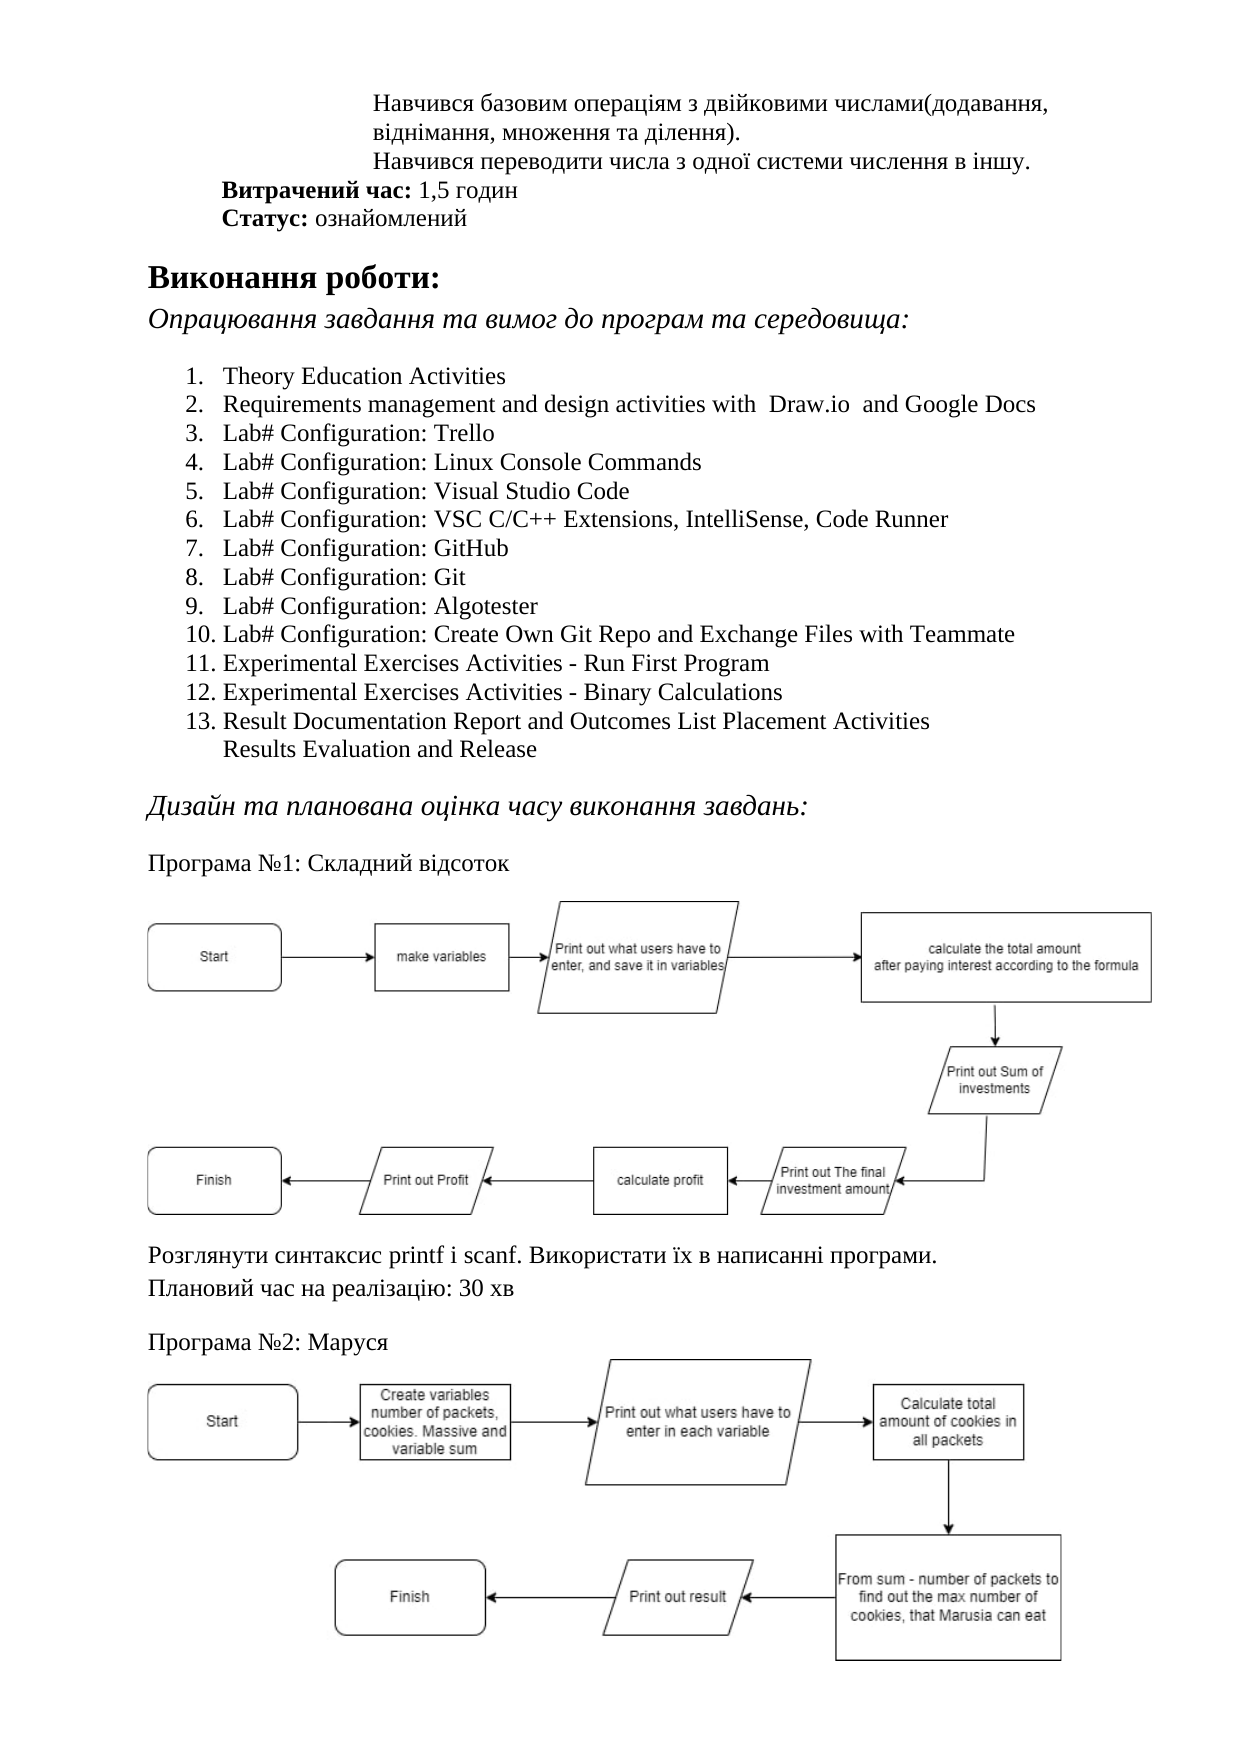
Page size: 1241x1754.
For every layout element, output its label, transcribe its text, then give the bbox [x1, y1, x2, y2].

picture [147, 1359, 1062, 1661]
list Lab# Configuration: VSC C/C++ Extensions, IntelliSense, Code Runner [185, 504, 1152, 533]
text Програма №1: Складний відсоток [148, 848, 1152, 876]
text Статус: ознайомлений [148, 203, 1152, 232]
list Result Documentation Report and Outcomes List Placement Activities [185, 706, 1152, 734]
list Requirements management and design activities with Draw.io and Google Docs [185, 389, 1152, 418]
text Програма №2: Маруся [148, 1327, 1152, 1355]
list Lab# Configuration: Visual Studio Code [185, 476, 1152, 504]
list Lab# Configuration: Algotester [185, 591, 1152, 619]
list Lab# Configuration: GitHub [185, 533, 1152, 562]
text Розглянути синтаксис printf і scanf. Використати їх в написанні програми. Плановий час на реалізацію: 30 хв [148, 1240, 1152, 1301]
text Results Evaluation and Release [223, 734, 1152, 763]
list Lab# Configuration: Linux Console Commands [185, 447, 1152, 476]
text Витрачений час: 1,5 годин [148, 175, 1152, 203]
picture [147, 901, 1152, 1215]
list Lab# Configuration: Git [185, 562, 1152, 591]
text Навчився базовим операціям з двійковими числами(додавання, віднімання, множення та ділення). [373, 88, 1152, 146]
text Опрацювання завдання та вимог до програм та середовища: [148, 301, 1152, 335]
list Experimental Exercises Activities - Run First Program [185, 648, 1152, 677]
text Дизайн та планована оцінка часу виконання завдань: [148, 788, 1152, 822]
subtitle Виконання роботи: [148, 257, 1152, 296]
list Lab# Configuration: Trello [185, 418, 1152, 447]
list Lab# Configuration: Create Own Git Repo and Exchange Files with Teammate [185, 619, 1152, 648]
text Навчився переводити числа з одної системи числення в іншу. [373, 146, 1152, 175]
list Experimental Exercises Activities - Binary Calculations [185, 677, 1152, 706]
list Theory Education Activities [185, 361, 1152, 389]
